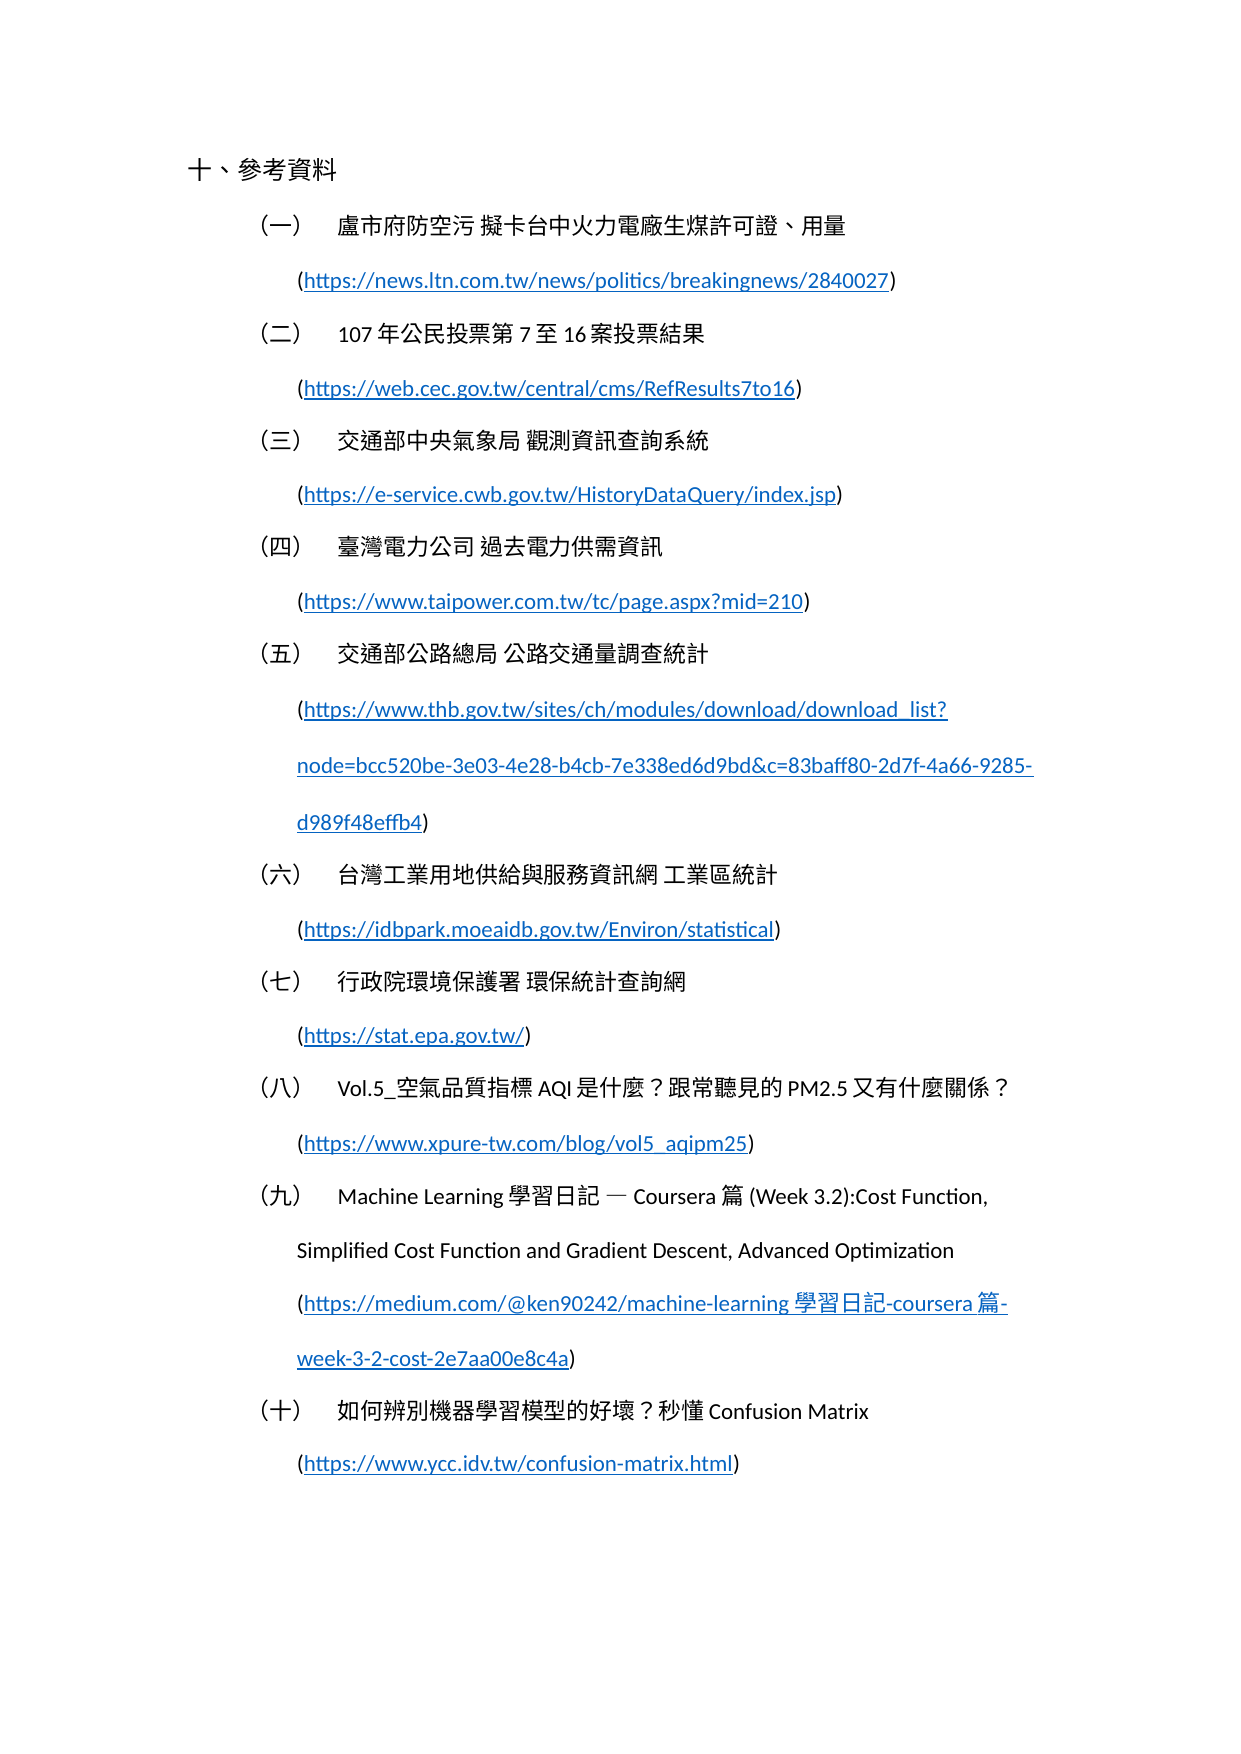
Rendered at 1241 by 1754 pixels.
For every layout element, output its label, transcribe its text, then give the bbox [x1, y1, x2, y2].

list (https://stat.epa.gov.tw/) [297, 1016, 1053, 1054]
list (https://medium.com/@ken90242/machine-learning學習日記-coursera篇-week-3-2-cost-2e7aa00e8c4a) [297, 1283, 1053, 1377]
list 行政院環境保護署 環保統計查詢網 [247, 962, 1053, 1000]
list (https://e-service.cwb.gov.tw/HistoryDataQuery/index.jsp) [297, 475, 1053, 513]
list Vol.5_空氣品質指標AQI是什麼？跟常聽見的PM2.5又有什麼關係？(https://www.xpure-tw.com/blog/vol5_aqipm25) [247, 1068, 1053, 1161]
list (https://www.ycc.idv.tw/confusion-matrix.html) [297, 1445, 1053, 1482]
list 臺灣電力公司 過去電力供需資訊 (https://www.taipower.com.tw/tc/page.aspx?mid=210) [247, 527, 1053, 620]
list Machine Learning學習日記 — Coursera篇 (Week 3.2):Cost Function, Simplified Cost Function and Gradient Descent, Advanced Optimization [247, 1175, 1053, 1269]
list 盧市府防空污 擬卡台中火力電廠生煤許可證、用量 (https://news.ltn.com.tw/news/politics/breakingnews/2840027) [247, 206, 1053, 299]
list 交通部中央氣象局 觀測資訊查詢系統 [247, 421, 1053, 458]
list 如何辨別機器學習模型的好壞？秒懂Confusion Matrix [247, 1391, 1053, 1428]
text 參考資料 [187, 150, 1053, 187]
list 交通部公路總局 公路交通量調查統計 (https://www.thb.gov.tw/sites/ch/modules/download/download_list?node=bcc520be-3e03-4e28-b4cb-7e338ed6d9bd&c=83baff80-2d7f-4a66-9285-d989f48effb4) [247, 634, 1053, 841]
list 107年公民投票第7至16案投票結果 (https://web.cec.gov.tw/central/cms/RefResults7to16) [247, 313, 1053, 407]
list 台灣工業用地供給與服務資訊網 工業區統計 (https://idbpark.moeaidb.gov.tw/Environ/statistical) [247, 854, 1053, 948]
